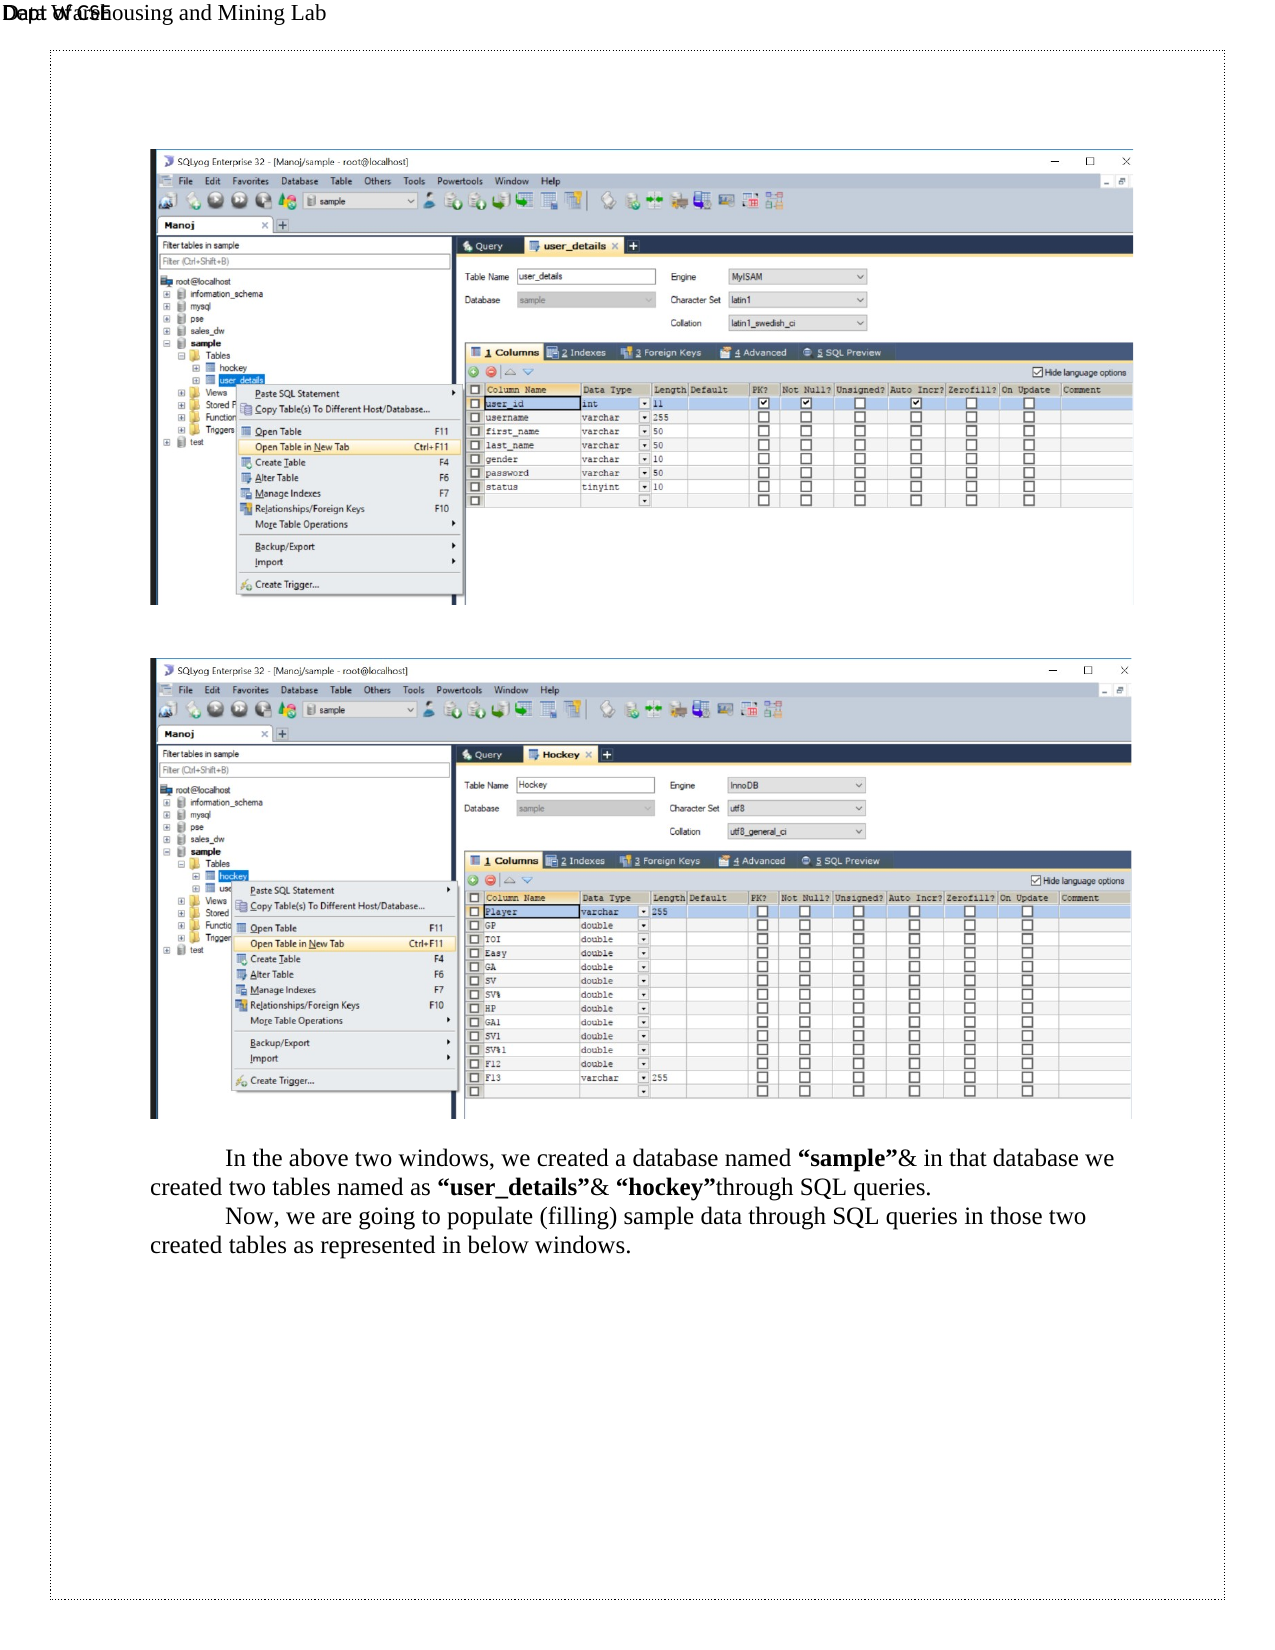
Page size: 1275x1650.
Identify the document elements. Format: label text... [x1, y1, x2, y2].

text Now, we are going to populate (filling) sample data through SQL queries in those two created tables as represented in below windows. [150, 1201, 1089, 1258]
picture [150, 658, 1132, 1119]
picture [150, 149, 1134, 605]
text In the above two windows, we created a database named “sample”& in that database we created two tables named as “user_details”& “hockey”through SQL queries. [150, 1143, 1116, 1201]
